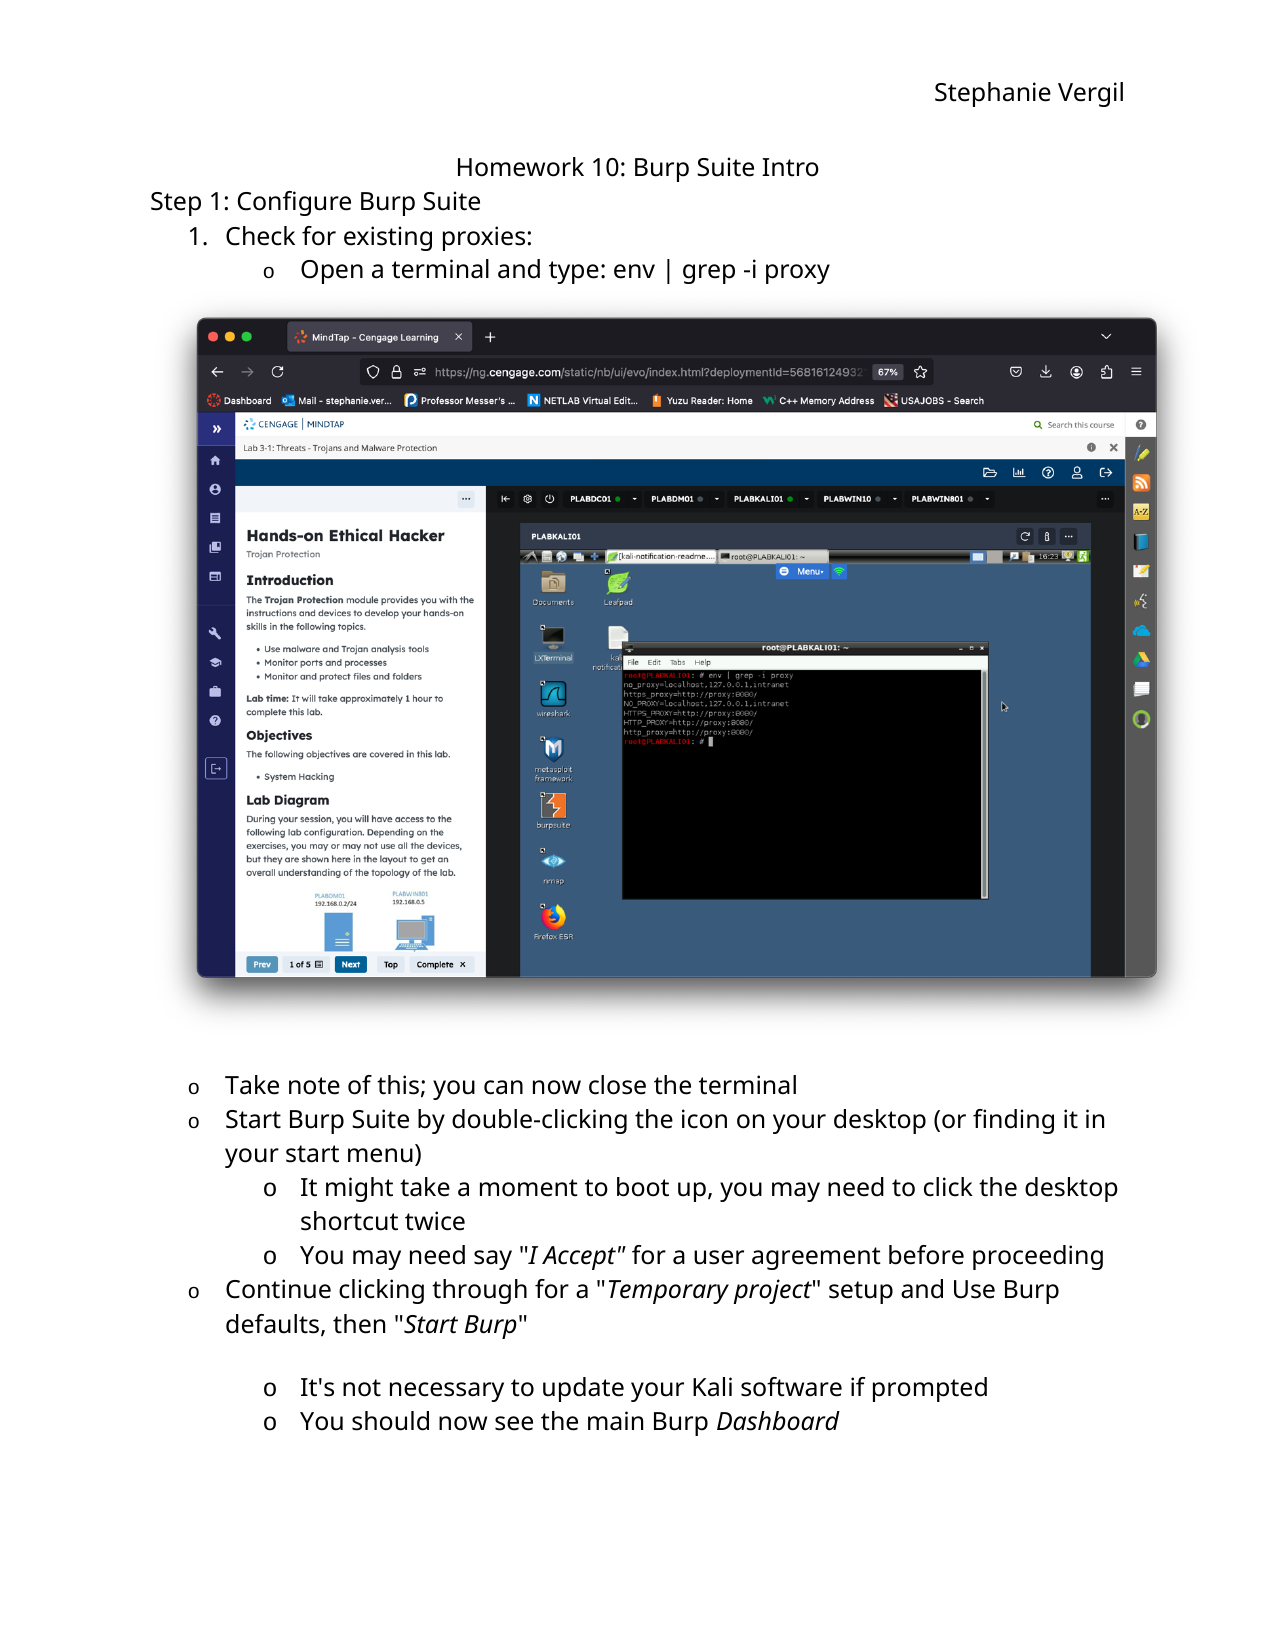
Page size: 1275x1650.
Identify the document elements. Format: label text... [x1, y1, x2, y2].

list You may need say "I Accept" for a user agreement before proceeding [262, 1238, 1125, 1272]
picture [150, 286, 1203, 1039]
list Check for existing proxies: [187, 218, 1125, 252]
text Homework 10: Burp Suite Intro [150, 150, 1125, 184]
list You should now see the main Burp Dashboard [262, 1404, 1125, 1438]
list It might take a moment to boot up, you may need to click the desktop shortcut twice [262, 1169, 1125, 1238]
list Start Burp Suite by double-clicking the icon on your desktop (or finding it in your start menu) [187, 1101, 1125, 1169]
list Continue clicking through for a "Temporary project" setup and Use Burp defaults, then "Start Burp" [187, 1272, 1125, 1340]
list It's not necessary to update your Kali software if prompted [262, 1369, 1125, 1404]
text Step 1: Configure Burp Suite [150, 184, 1125, 218]
list Open a terminal and type: env | grep -i proxy [262, 252, 1125, 286]
list Take note of this; you can now close the terminal [187, 1067, 1125, 1101]
